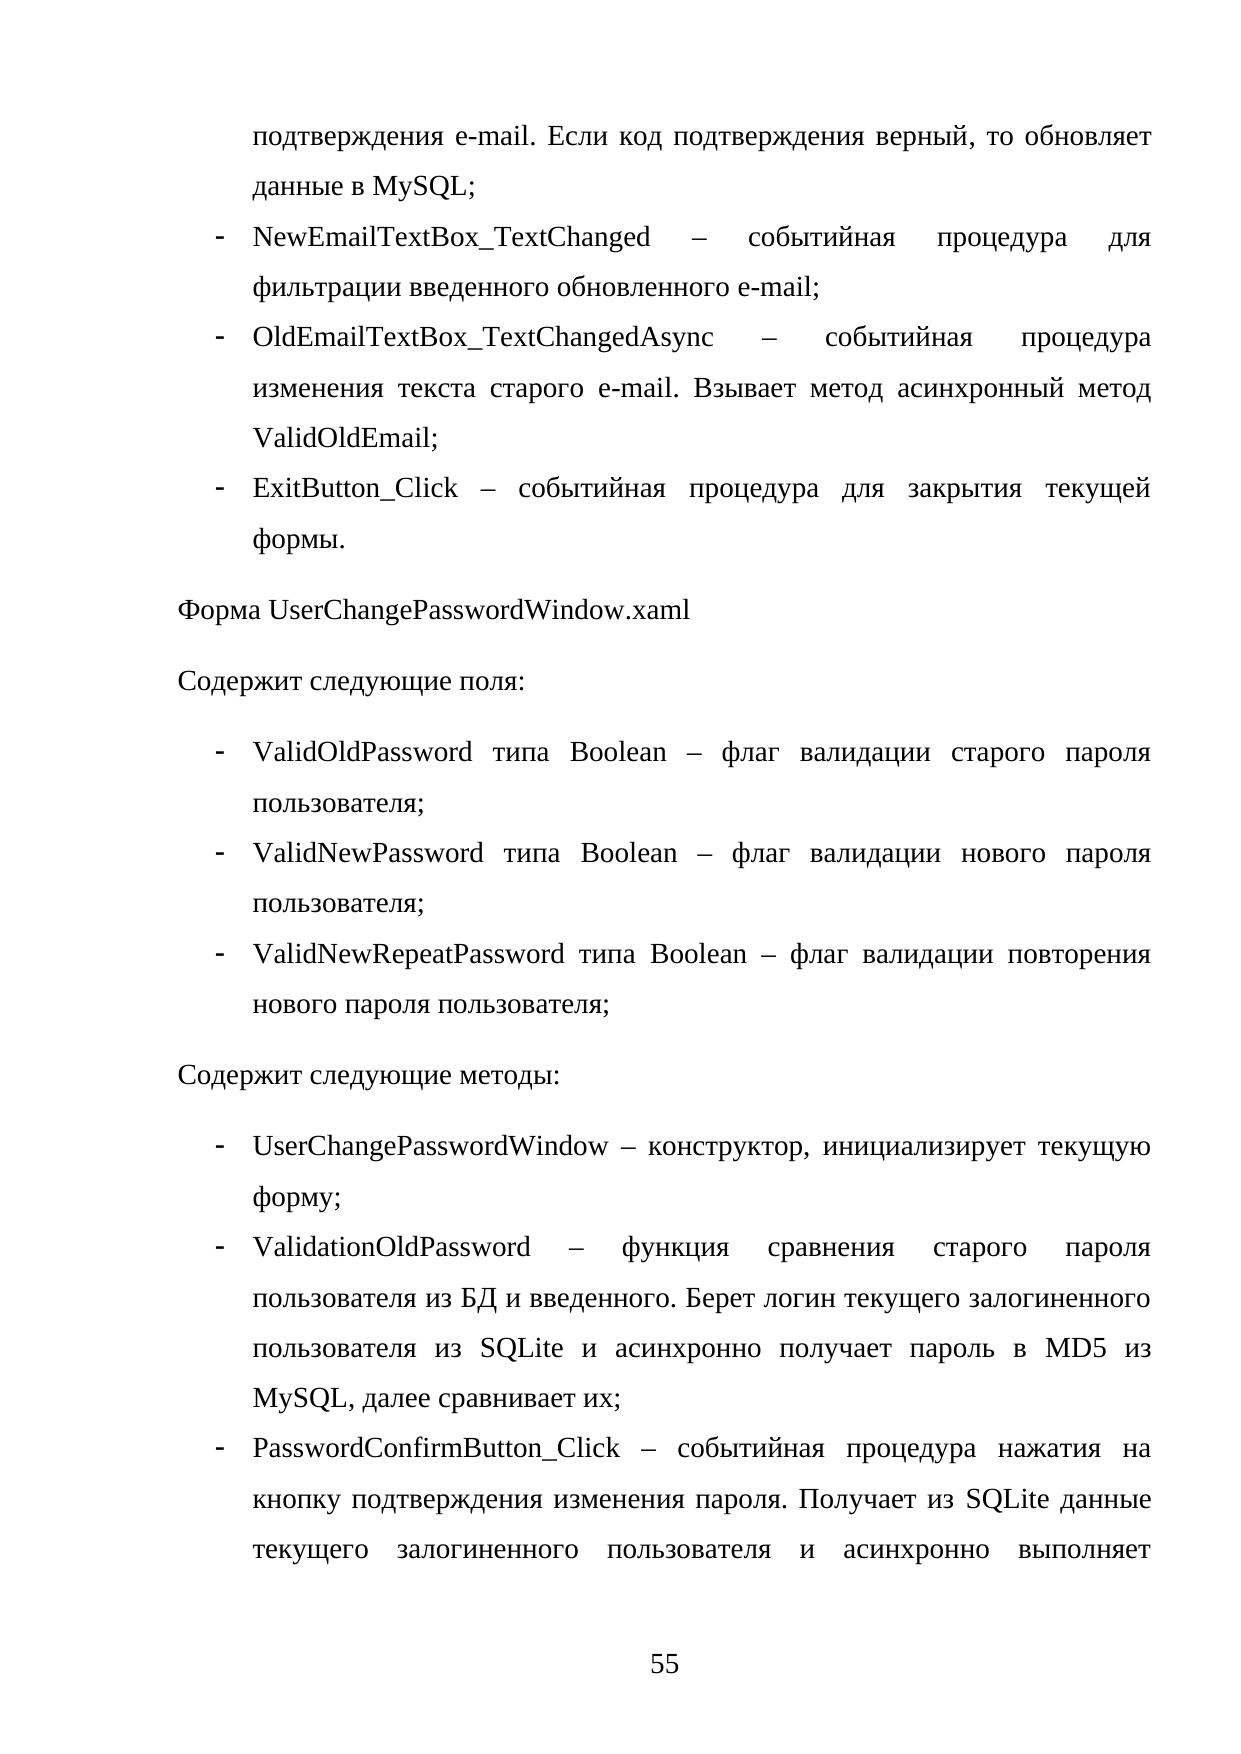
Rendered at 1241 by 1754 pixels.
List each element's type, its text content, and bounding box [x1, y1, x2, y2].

list UserChangePasswordWindow – конструктор, инициализирует текущую форму; [215, 1128, 1152, 1212]
list OldEmailTextBox_TextChangedAsync – событийная процедура изменения текста старого e-mail. Взывает метод асинхронный метод ValidOldEmail; [215, 319, 1152, 454]
list ExitButton_Click – событийная процедура для закрытия текущей формы. [215, 471, 1152, 554]
text Форма UserChangePasswordWindow.xaml [177, 592, 1152, 626]
list NewEmailTextBox_TextChanged – событийная процедура для фильтрации введенного обновленного e-mail; [215, 219, 1152, 303]
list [215, 118, 1152, 202]
text Содержит следующие методы: [177, 1057, 1152, 1091]
list ValidationOldPassword – функция сравнения старого пароля пользователя из БД и введенного. Берет логин текущего залогиненного пользователя из SQLite и асинхронно получает пароль в MD5 из MySQL, далее сравнивает их; [215, 1229, 1152, 1414]
list ValidNewRepeatPassword типа Boolean – флаг валидации повторения нового пароля пользователя; [215, 936, 1152, 1020]
list ValidNewPassword типа Boolean – флаг валидации нового пароля пользователя; [215, 835, 1152, 919]
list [215, 1431, 1152, 1565]
text Содержит следующие поля: [177, 663, 1152, 697]
list ValidOldPassword типа Boolean – флаг валидации старого пароля пользователя; [215, 734, 1152, 818]
